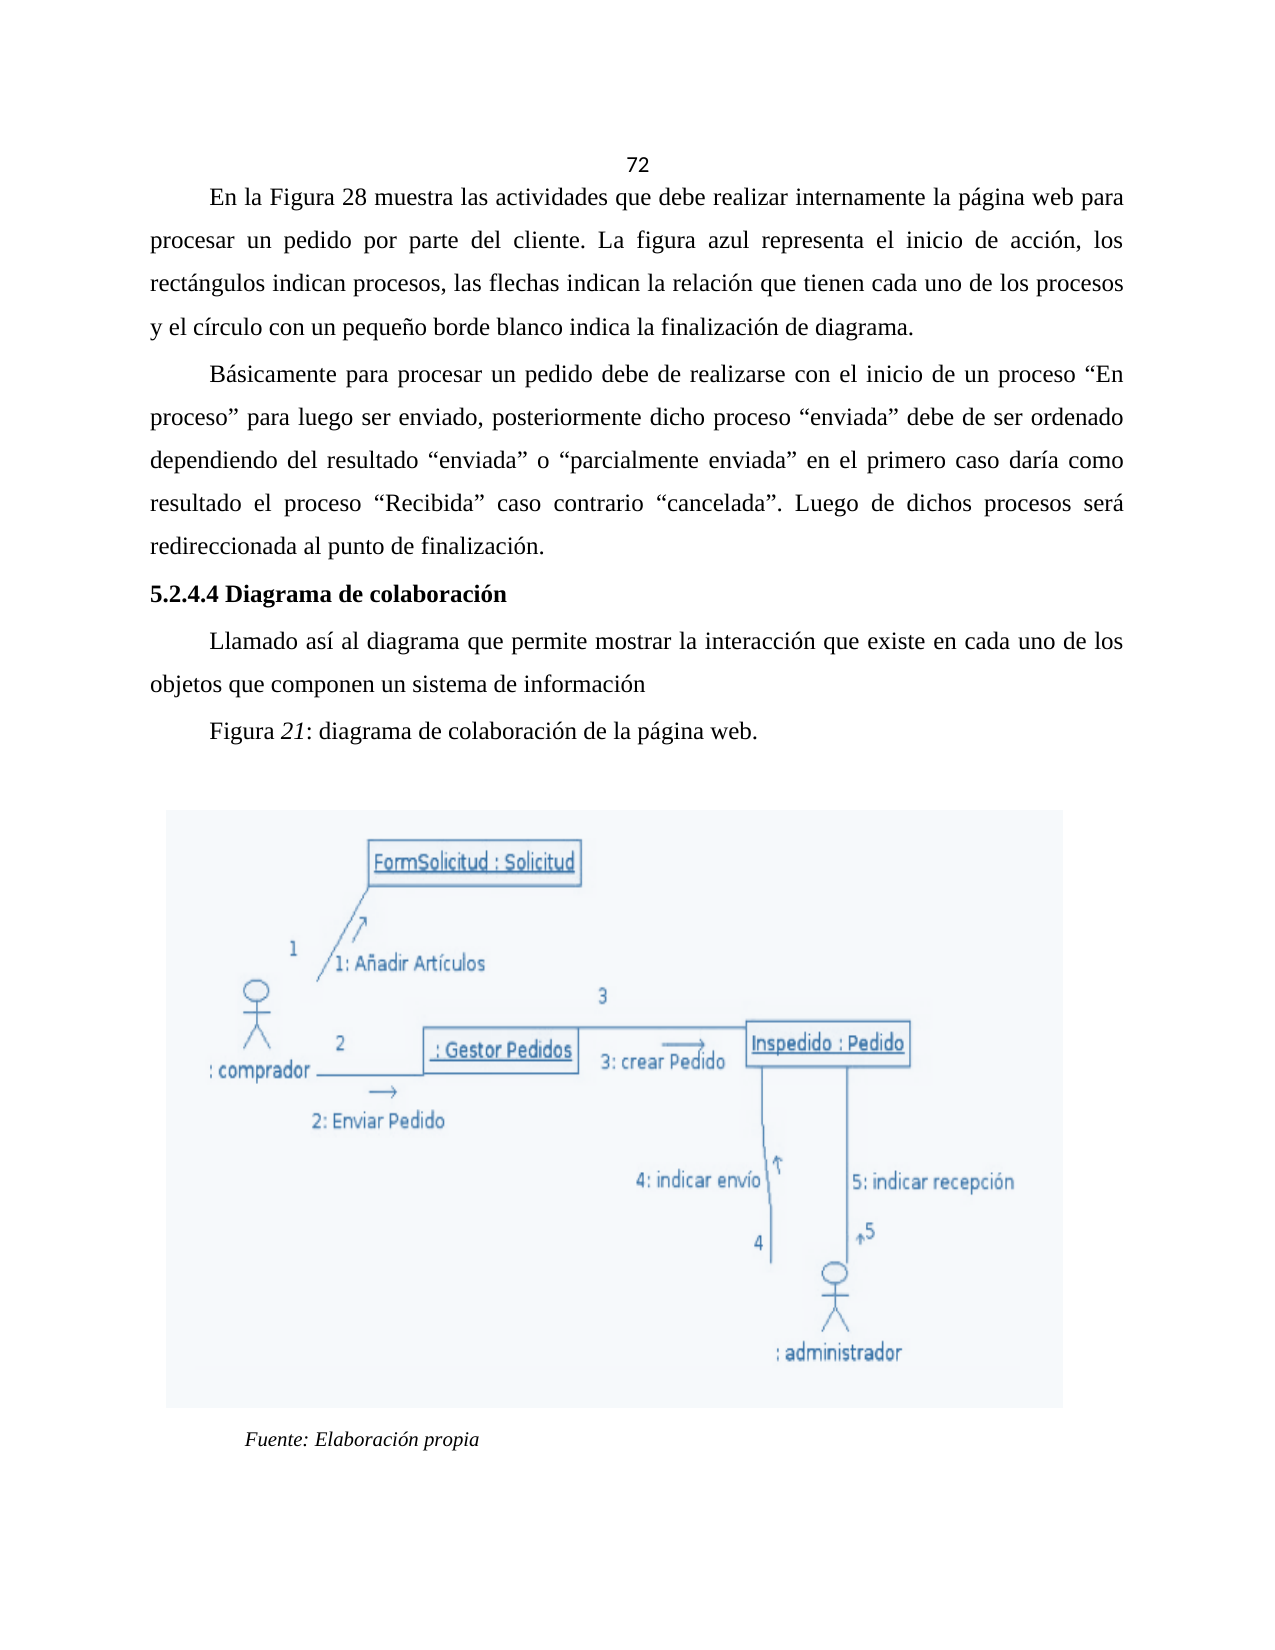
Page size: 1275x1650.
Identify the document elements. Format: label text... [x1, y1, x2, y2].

text Llamado así al diagrama que permite mostrar la interacción que existe en cada uno de los objetos que componen un sistema de información [150, 626, 1125, 698]
text Figura 21: diagrama de colaboración de la página web. [150, 716, 1125, 745]
text En la Figura 28 muestra las actividades que debe realizar internamente la página web para procesar un pedido por parte del cliente. La figura azul representa el inicio de acción, los rectángulos indican procesos, las flechas indican la relación que tienen cada uno de los procesos y el círculo con un pequeño borde blanco indica la finalización de diagrama. [150, 182, 1125, 340]
text Básicamente para procesar un pedido debe de realizarse con el inicio de un proceso “En proceso” para luego ser enviado, posteriormente dicho proceso “enviada” debe de ser ordenado dependiendo del resultado “enviada” o “parcialmente enviada” en el primero caso daría como resultado el proceso “Recibida” caso contrario “cancelada”. Luego de dichos procesos será redireccionada al punto de finalización. [150, 359, 1125, 560]
text 5.2.4.4 Diagrama de colaboración [150, 579, 1125, 607]
